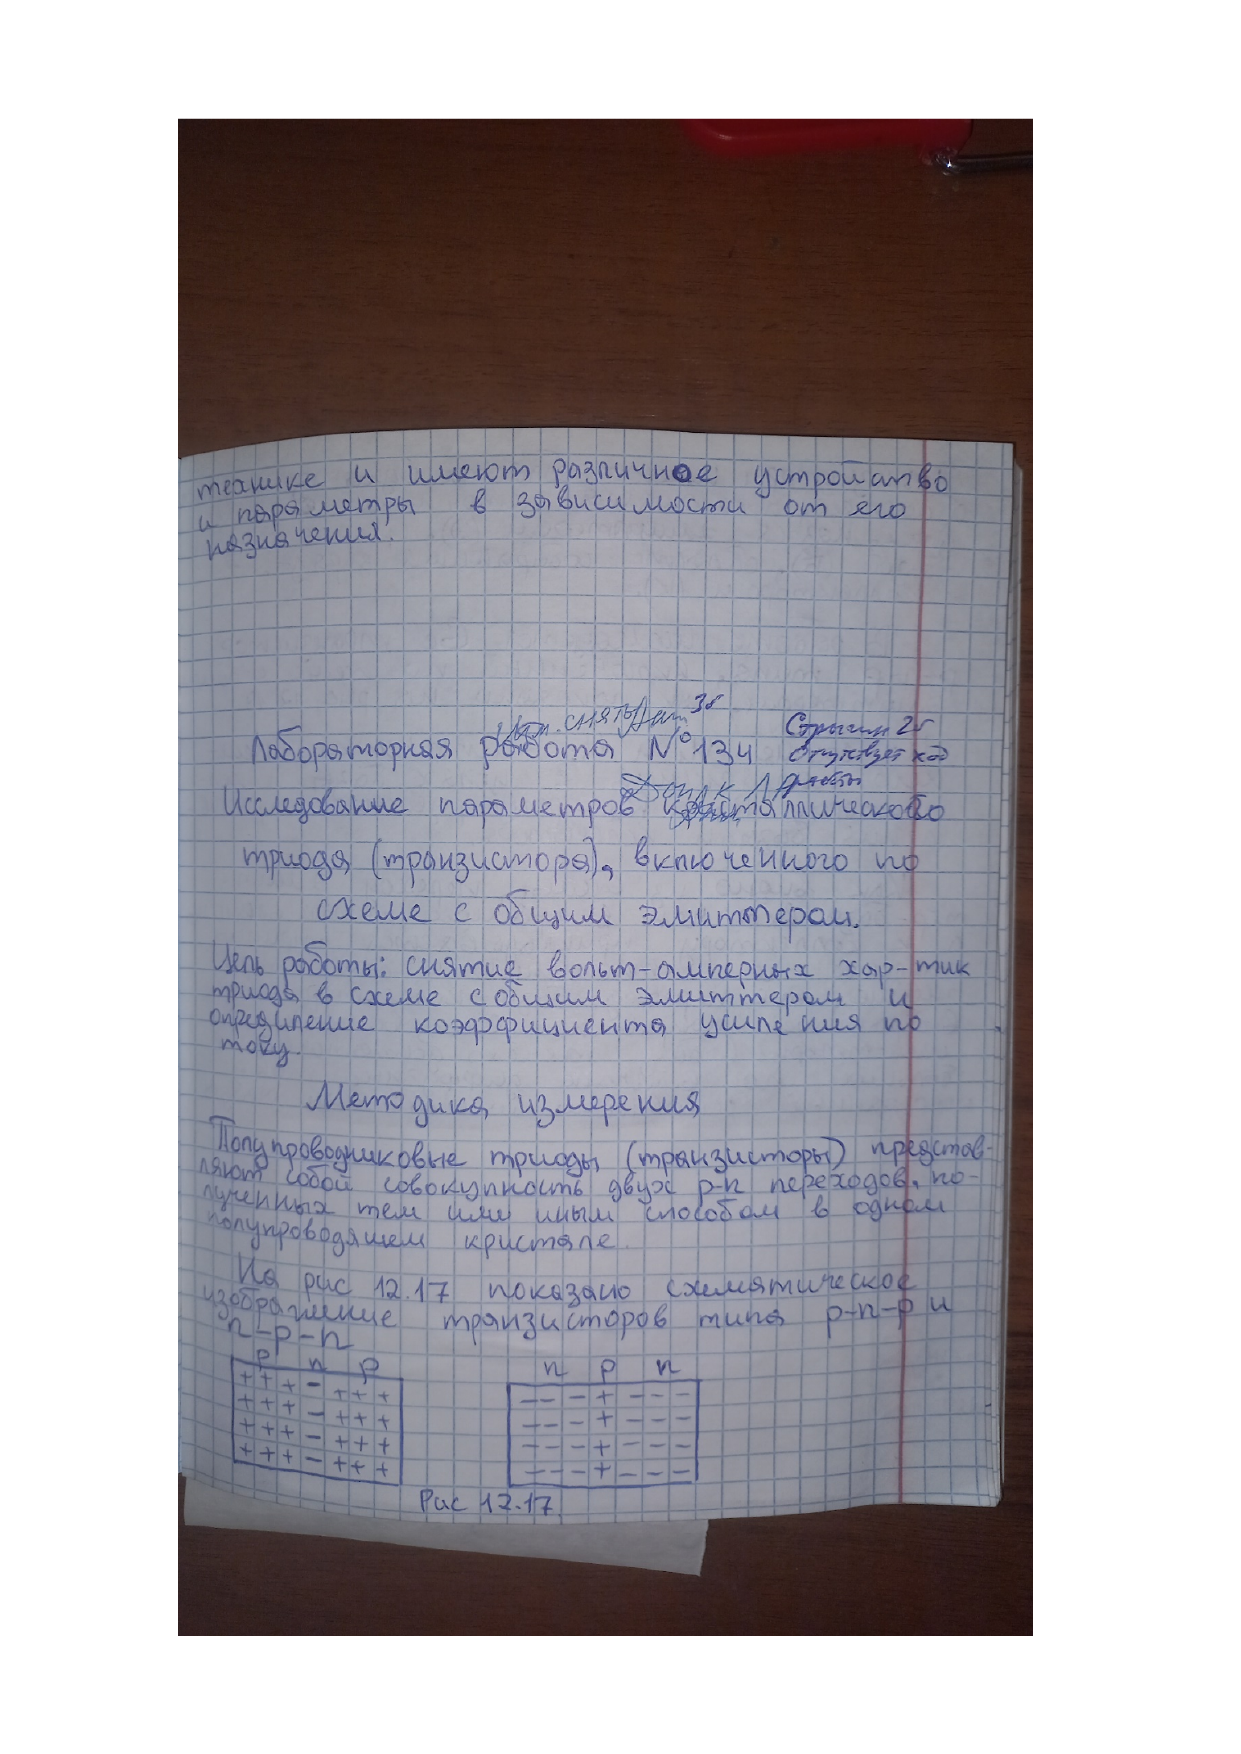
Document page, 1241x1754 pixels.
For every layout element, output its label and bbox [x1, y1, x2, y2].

picture [179, 120, 1033, 1634]
